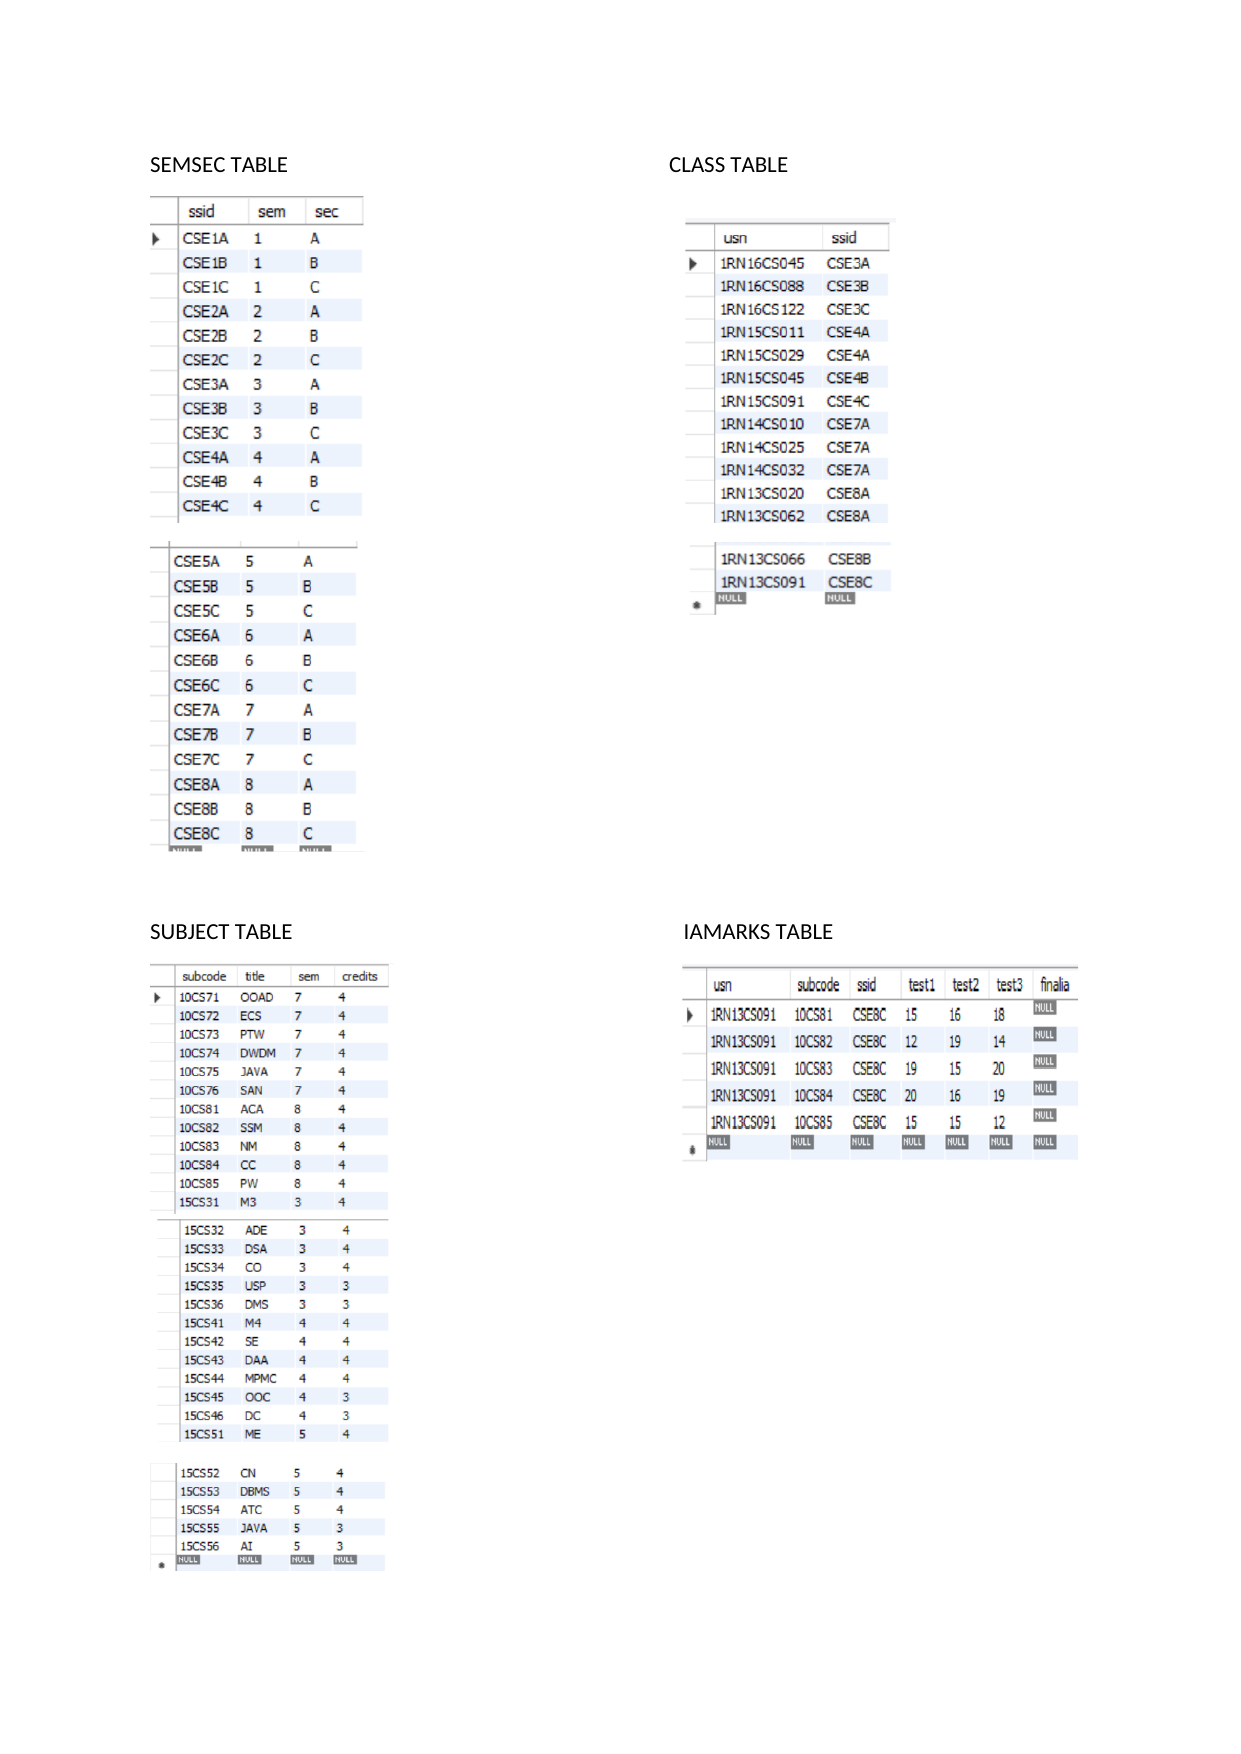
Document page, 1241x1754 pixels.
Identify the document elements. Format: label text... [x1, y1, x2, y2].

picture [685, 218, 897, 523]
text SEMSEC TABLE CLASS TABLE [150, 150, 1090, 178]
picture [150, 541, 365, 852]
picture [150, 963, 394, 1214]
picture [150, 196, 365, 523]
picture [150, 1463, 388, 1571]
picture [682, 964, 1079, 1171]
picture [157, 1219, 389, 1442]
picture [689, 542, 899, 615]
text SUBJECT TABLE IAMARKS TABLE [150, 917, 1090, 945]
